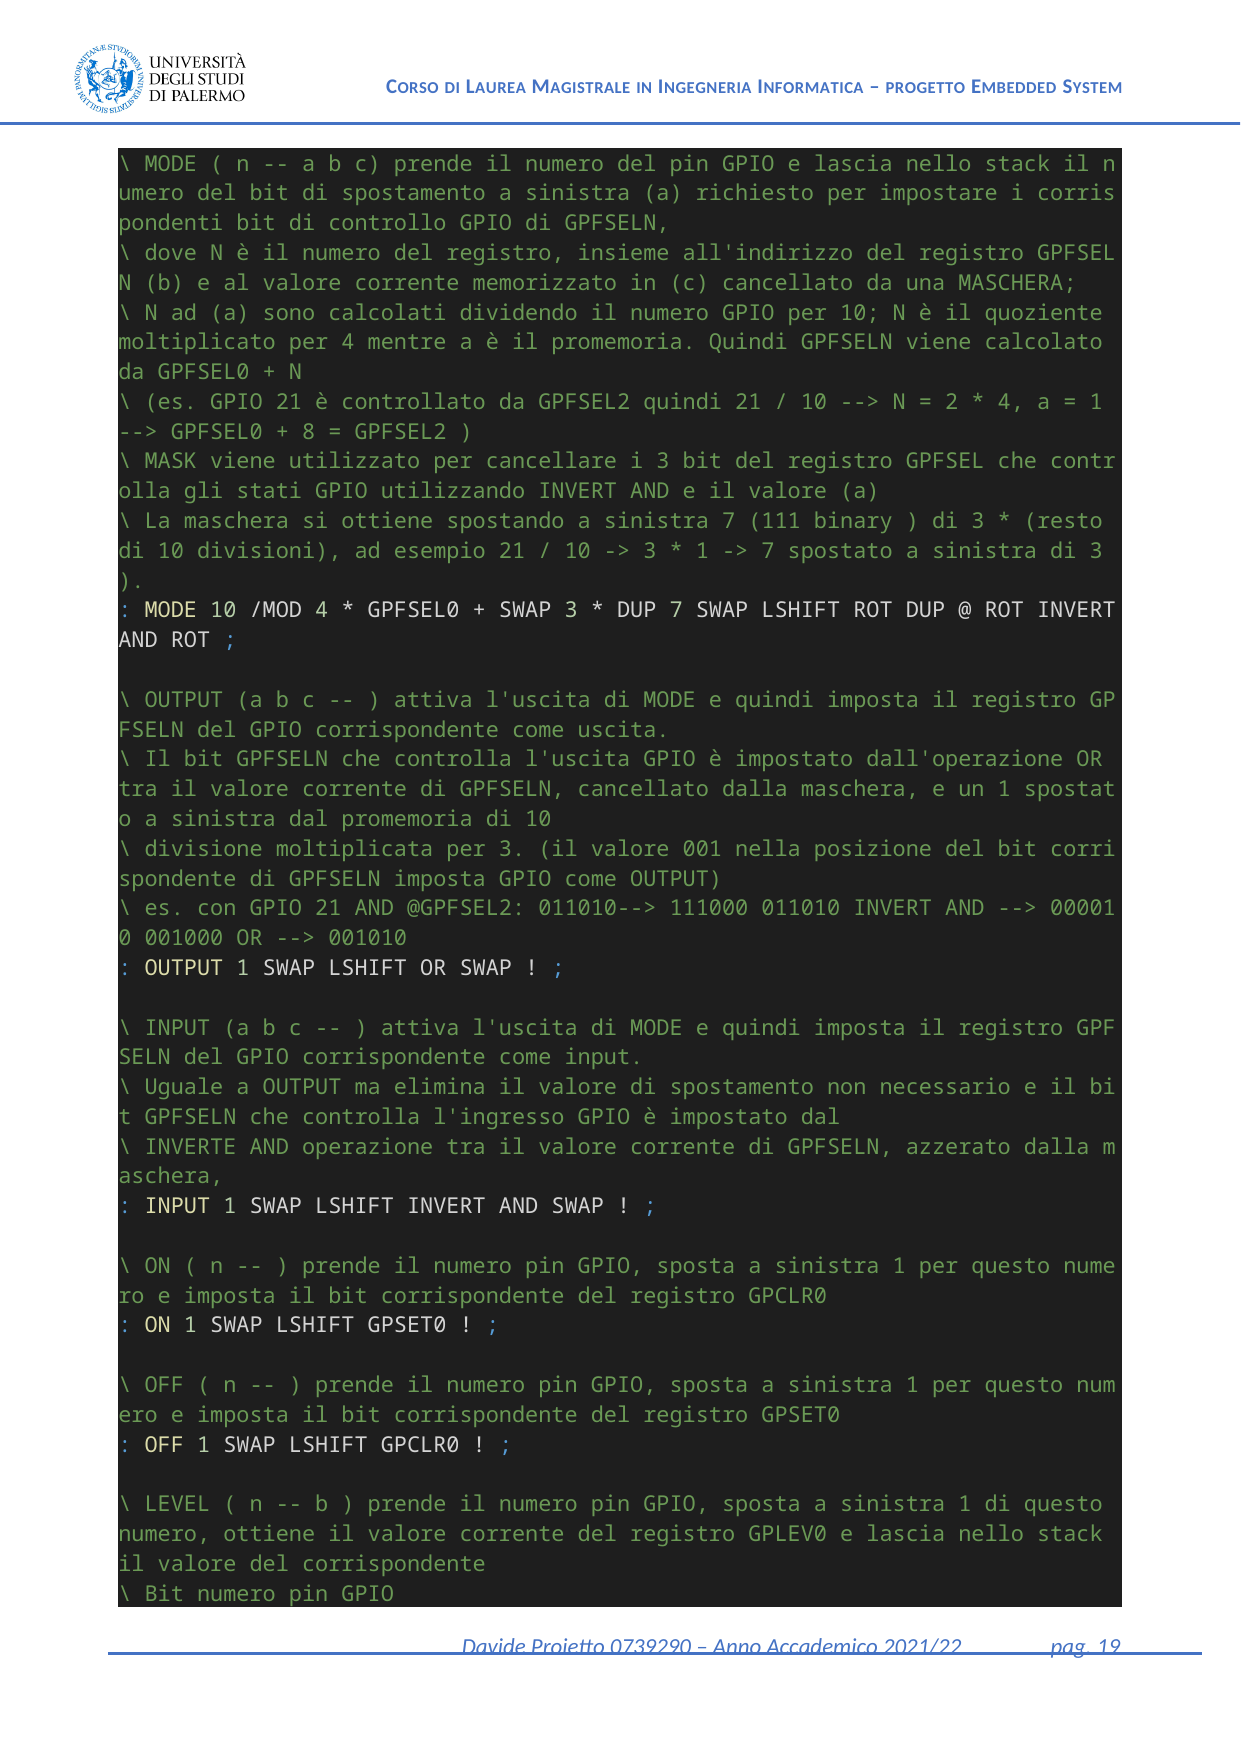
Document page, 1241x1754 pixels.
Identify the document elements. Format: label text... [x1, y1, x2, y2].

text \ N ad (a) sono calcolati dividendo il numero GPIO per 10; N è il quoziente moltiplicato per 4 mentre a è il promemoria. Quindi GPFSELN viene calcolato da GPFSEL0 + N [118, 297, 1122, 386]
text \ divisione moltiplicata per 3. (il valore 001 nella posizione del bit corrispondente di GPFSELN imposta GPIO come OUTPUT) [118, 833, 1122, 892]
text : OUTPUT 1 SWAP LSHIFT OR SWAP ! ; [118, 952, 1122, 982]
text \ INVERTE AND operazione tra il valore corrente di GPFSELN, azzerato dalla maschera, [118, 1131, 1122, 1190]
text \ OUTPUT (a b c -- ) attiva l'uscita di MODE e quindi imposta il registro GPFSELN del GPIO corrispondente come uscita. [118, 684, 1122, 743]
text \ (es. GPIO 21 è controllato da GPFSEL2 quindi 21 / 10 --> N = 2 * 4, a = 1 --> GPFSEL0 + 8 = GPFSEL2 ) [118, 386, 1122, 446]
text \ INPUT (a b c -- ) attiva l'uscita di MODE e quindi imposta il registro GPFSELN del GPIO corrispondente come input. [118, 1012, 1122, 1071]
text : ON 1 SWAP LSHIFT GPSET0 ! ; [118, 1309, 1122, 1339]
text \ Il bit GPFSELN che controlla l'uscita GPIO è impostato dall'operazione OR tra il valore corrente di GPFSELN, cancellato dalla maschera, e un 1 spostato a sinistra dal promemoria di 10 [118, 743, 1122, 833]
picture [72, 41, 252, 117]
text \ LEVEL ( n -- b ) prende il numero pin GPIO, sposta a sinistra 1 di questo numero, ottiene il valore corrente del registro GPLEV0 e lascia nello stack il valore del corrispondente [118, 1488, 1122, 1578]
text \ Bit numero pin GPIO [118, 1578, 1122, 1607]
text \ La maschera si ottiene spostando a sinistra 7 (111 binary ) di 3 * (resto di 10 divisioni), ad esempio 21 / 10 -> 3 * 1 -> 7 spostato a sinistra di 3 ). [118, 505, 1122, 594]
text \ es. con GPIO 21 AND @GPFSEL2: 011010--> 111000 011010 INVERT AND --> 000010 001000 OR --> 001010 [118, 892, 1122, 952]
text : OFF 1 SWAP LSHIFT GPCLR0 ! ; [118, 1429, 1122, 1458]
text \ ON ( n -- ) prende il numero pin GPIO, sposta a sinistra 1 per questo numero e imposta il bit corrispondente del registro GPCLR0 [118, 1250, 1122, 1309]
text \ Uguale a OUTPUT ma elimina il valore di spostamento non necessario e il bit GPFSELN che controlla l'ingresso GPIO è impostato dal [118, 1071, 1122, 1131]
text \ MODE ( n -- a b c) prende il numero del pin GPIO e lascia nello stack il numero del bit di spostamento a sinistra (a) richiesto per impostare i corrispondenti bit di controllo GPIO di GPFSELN, [118, 148, 1122, 237]
text \ MASK viene utilizzato per cancellare i 3 bit del registro GPFSEL che controlla gli stati GPIO utilizzando INVERT AND e il valore (a) [118, 446, 1122, 505]
text : MODE 10 /MOD 4 * GPFSEL0 + SWAP 3 * DUP 7 SWAP LSHIFT ROT DUP @ ROT INVERT AND ROT ; [118, 594, 1122, 654]
text : INPUT 1 SWAP LSHIFT INVERT AND SWAP ! ; [118, 1190, 1122, 1220]
text \ dove N è il numero del registro, insieme all'indirizzo del registro GPFSELN (b) e al valore corrente memorizzato in (c) cancellato da una MASCHERA; [118, 237, 1122, 297]
text \ OFF ( n -- ) prende il numero pin GPIO, sposta a sinistra 1 per questo numero e imposta il bit corrispondente del registro GPSET0 [118, 1369, 1122, 1429]
